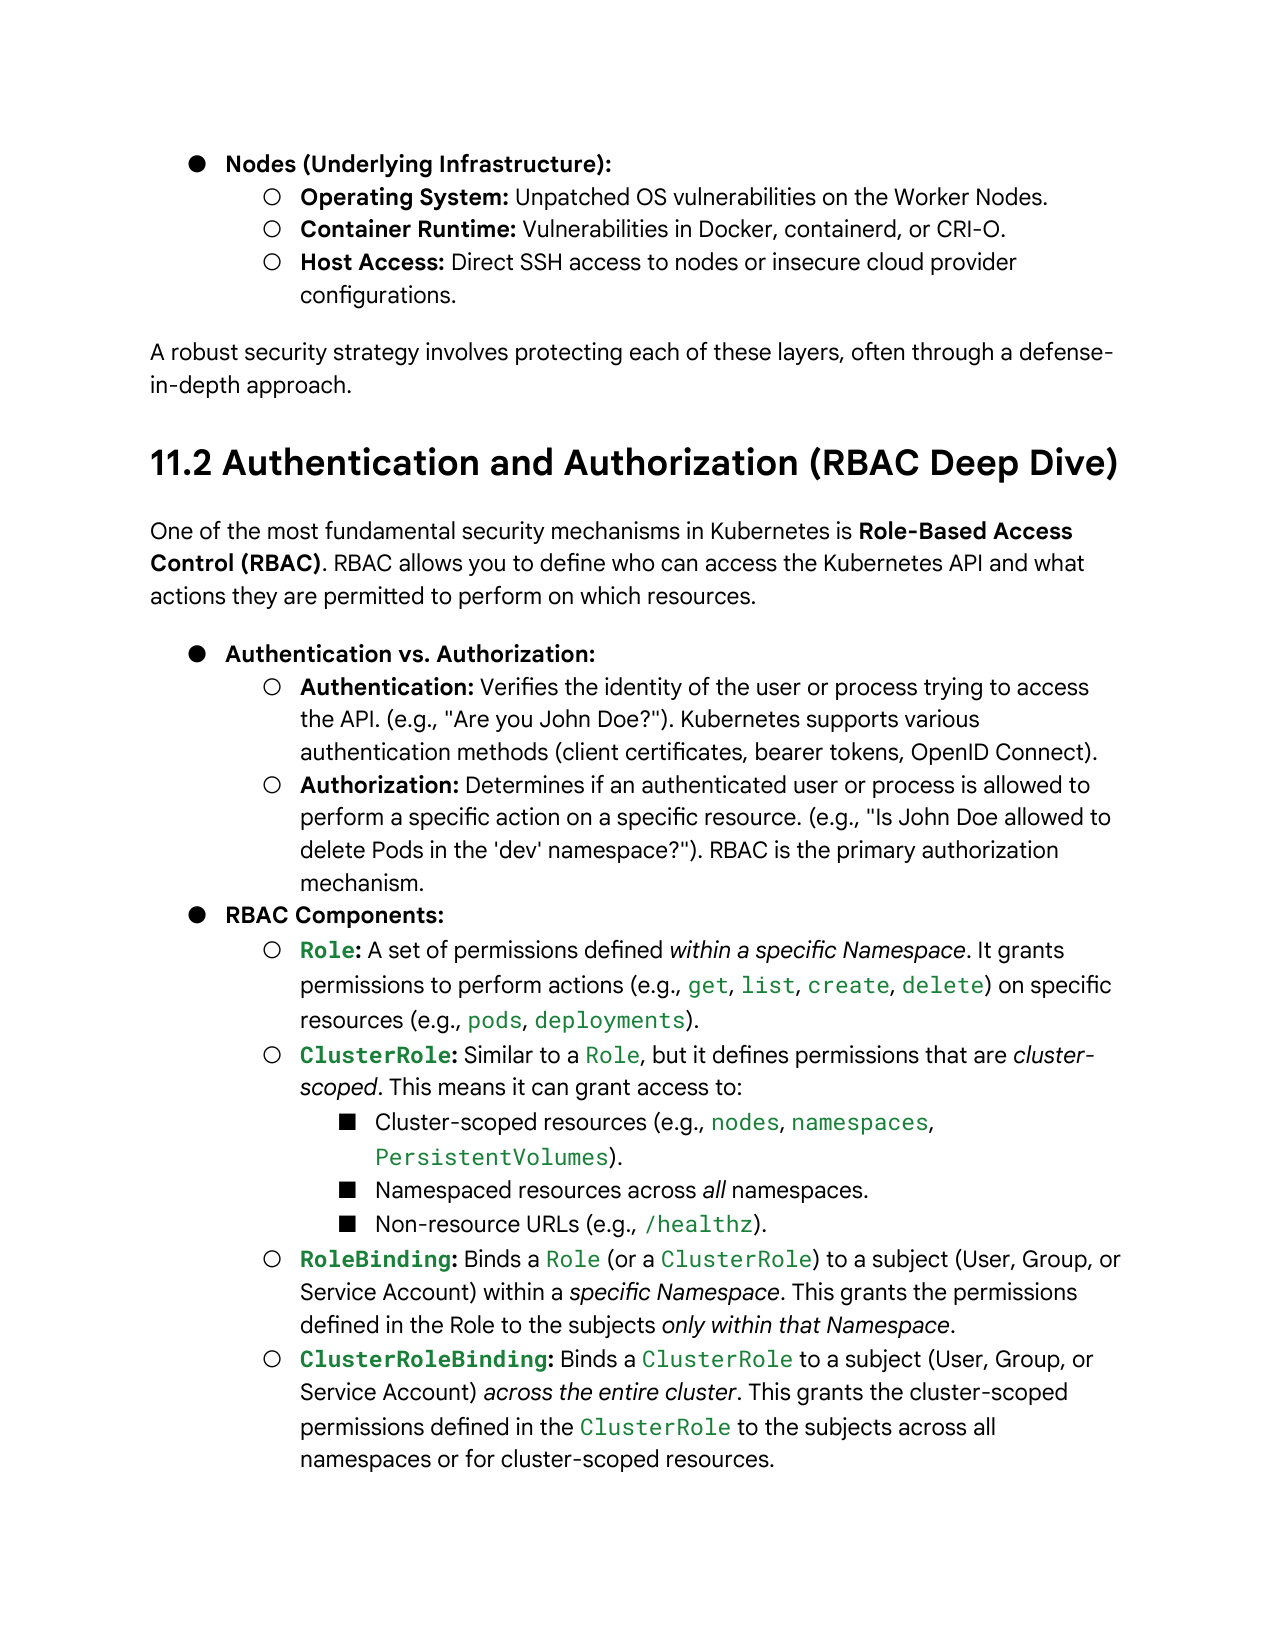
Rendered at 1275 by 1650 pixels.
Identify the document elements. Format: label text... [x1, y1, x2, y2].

list Operating System: Unpatched OS vulnerabilities on the Worker Nodes. [262, 183, 1125, 211]
list Container Runtime: Vulnerabilities in Docker, containerd, or CRI-O. [262, 215, 1125, 244]
list Authentication vs. Authorization: [187, 640, 1125, 669]
subtitle 11.2 Authentication and Authorization (RBAC Deep Dive) [150, 441, 1125, 486]
list Nodes (Underlying Infrastructure): [187, 150, 1125, 179]
list ClusterRole: Similar to a Role, but it defines permissions that are cluster-scoped. This means it can grant access to: [262, 1039, 1125, 1102]
list RoleBinding: Binds a Role (or a ClusterRole) to a subject (User, Group, or Service Account) within a specific Namespace. This grants the permissions defined in the Role to the subjects only within that Namespace. [262, 1243, 1125, 1339]
text One of the most fundamental security mechanisms in Kubernetes is Role-Based Access Control (RBAC). RBAC allows you to define who can access the Kubernetes API and what actions they are permitted to perform on which resources. [150, 517, 1125, 611]
list Authorization: Determines if an authenticated user or process is allowed to perform a specific action on a specific resource. (e.g., "Is John Doe allowed to delete Pods in the 'dev' namespace?"). RBAC is the primary authorization mechanism. [262, 771, 1125, 898]
list Namespaced resources across all namespaces. [337, 1176, 1125, 1205]
list ClusterRoleBinding: Binds a ClusterRole to a subject (User, Group, or Service Account) across the entire cluster. This grants the cluster-scoped permissions defined in the ClusterRole to the subjects across all namespaces or for cluster-scoped resources. [262, 1343, 1125, 1474]
list Authentication: Verifies the identity of the user or process trying to access the API. (e.g., "Are you John Doe?"). Kubernetes supports various authentication methods (client certificates, bearer tokens, OpenID Connect). [262, 673, 1125, 767]
list Non-resource URLs (e.g., /healthz). [337, 1209, 1125, 1239]
list Cluster-scoped resources (e.g., nodes, namespaces, PersistentVolumes). [337, 1106, 1125, 1172]
list Host Access: Direct SSH access to nodes or insecure cloud provider configurations. [262, 248, 1125, 309]
text A robust security strategy involves protecting each of these layers, often through a defense-in-depth approach. [150, 338, 1125, 400]
list Role: A set of permissions defined within a specific Namespace. It grants permissions to perform actions (e.g., get, list, create, delete) on specific resources (e.g., pods, deployments). [262, 934, 1125, 1035]
list RBAC Components: [187, 902, 1125, 931]
